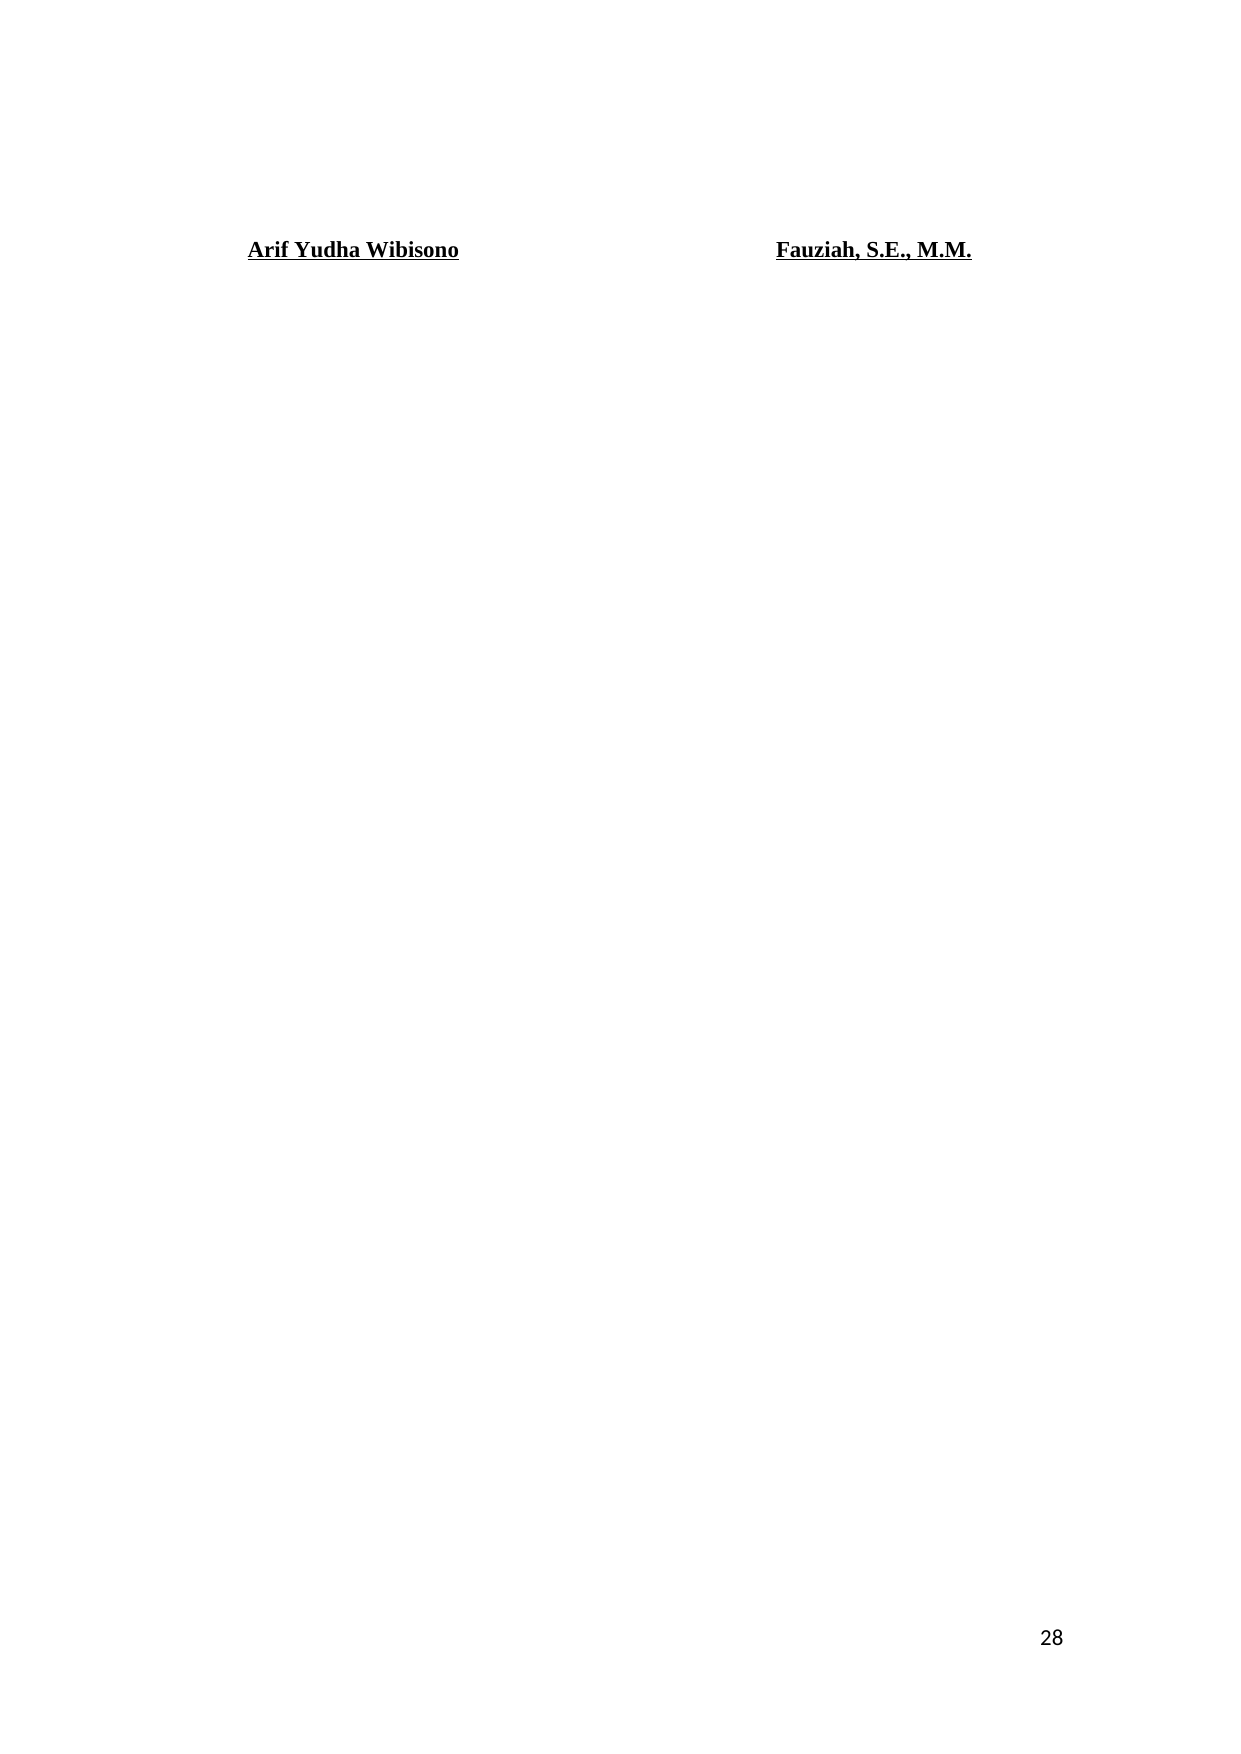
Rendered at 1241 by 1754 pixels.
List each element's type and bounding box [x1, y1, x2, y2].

table_cell [236, 236, 764, 281]
table_cell [765, 236, 1240, 281]
